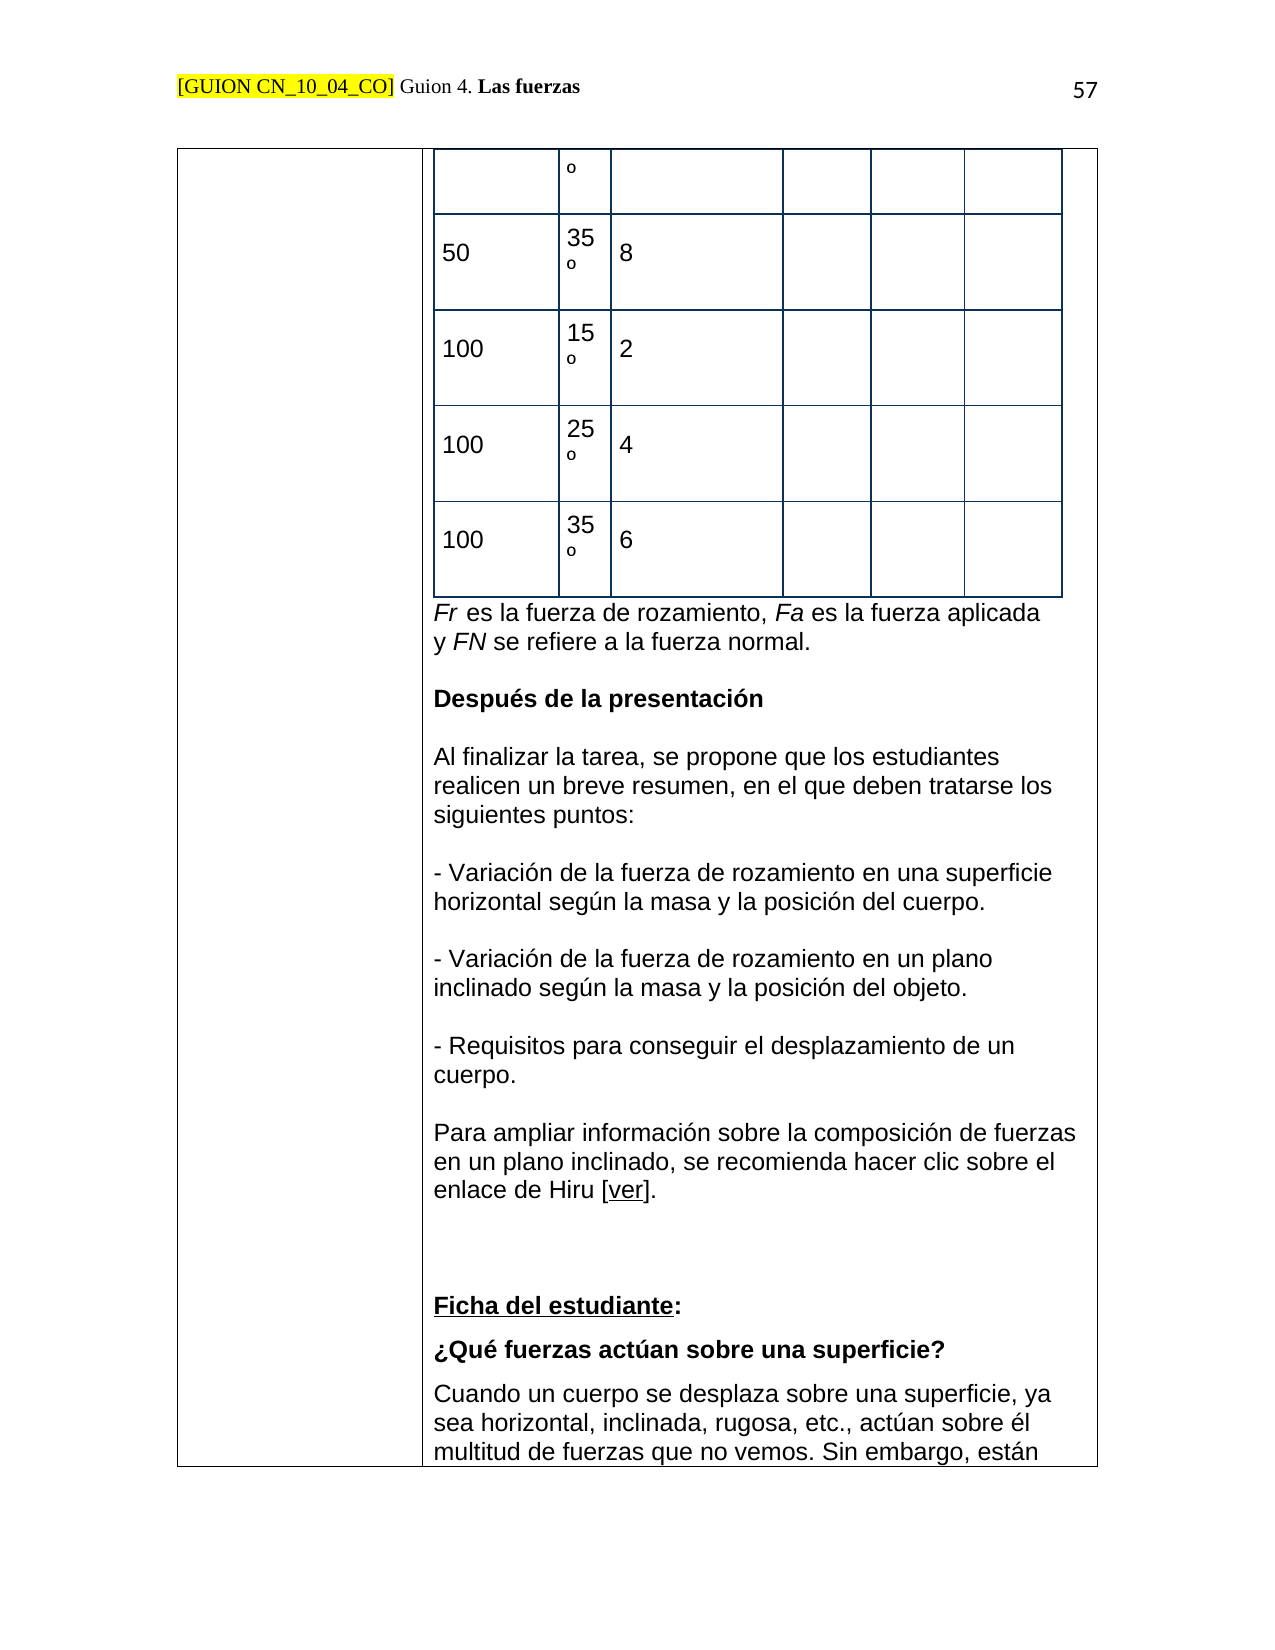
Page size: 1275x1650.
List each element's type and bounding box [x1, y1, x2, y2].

table_cell [423, 149, 1097, 1466]
table_cell [178, 149, 422, 1466]
